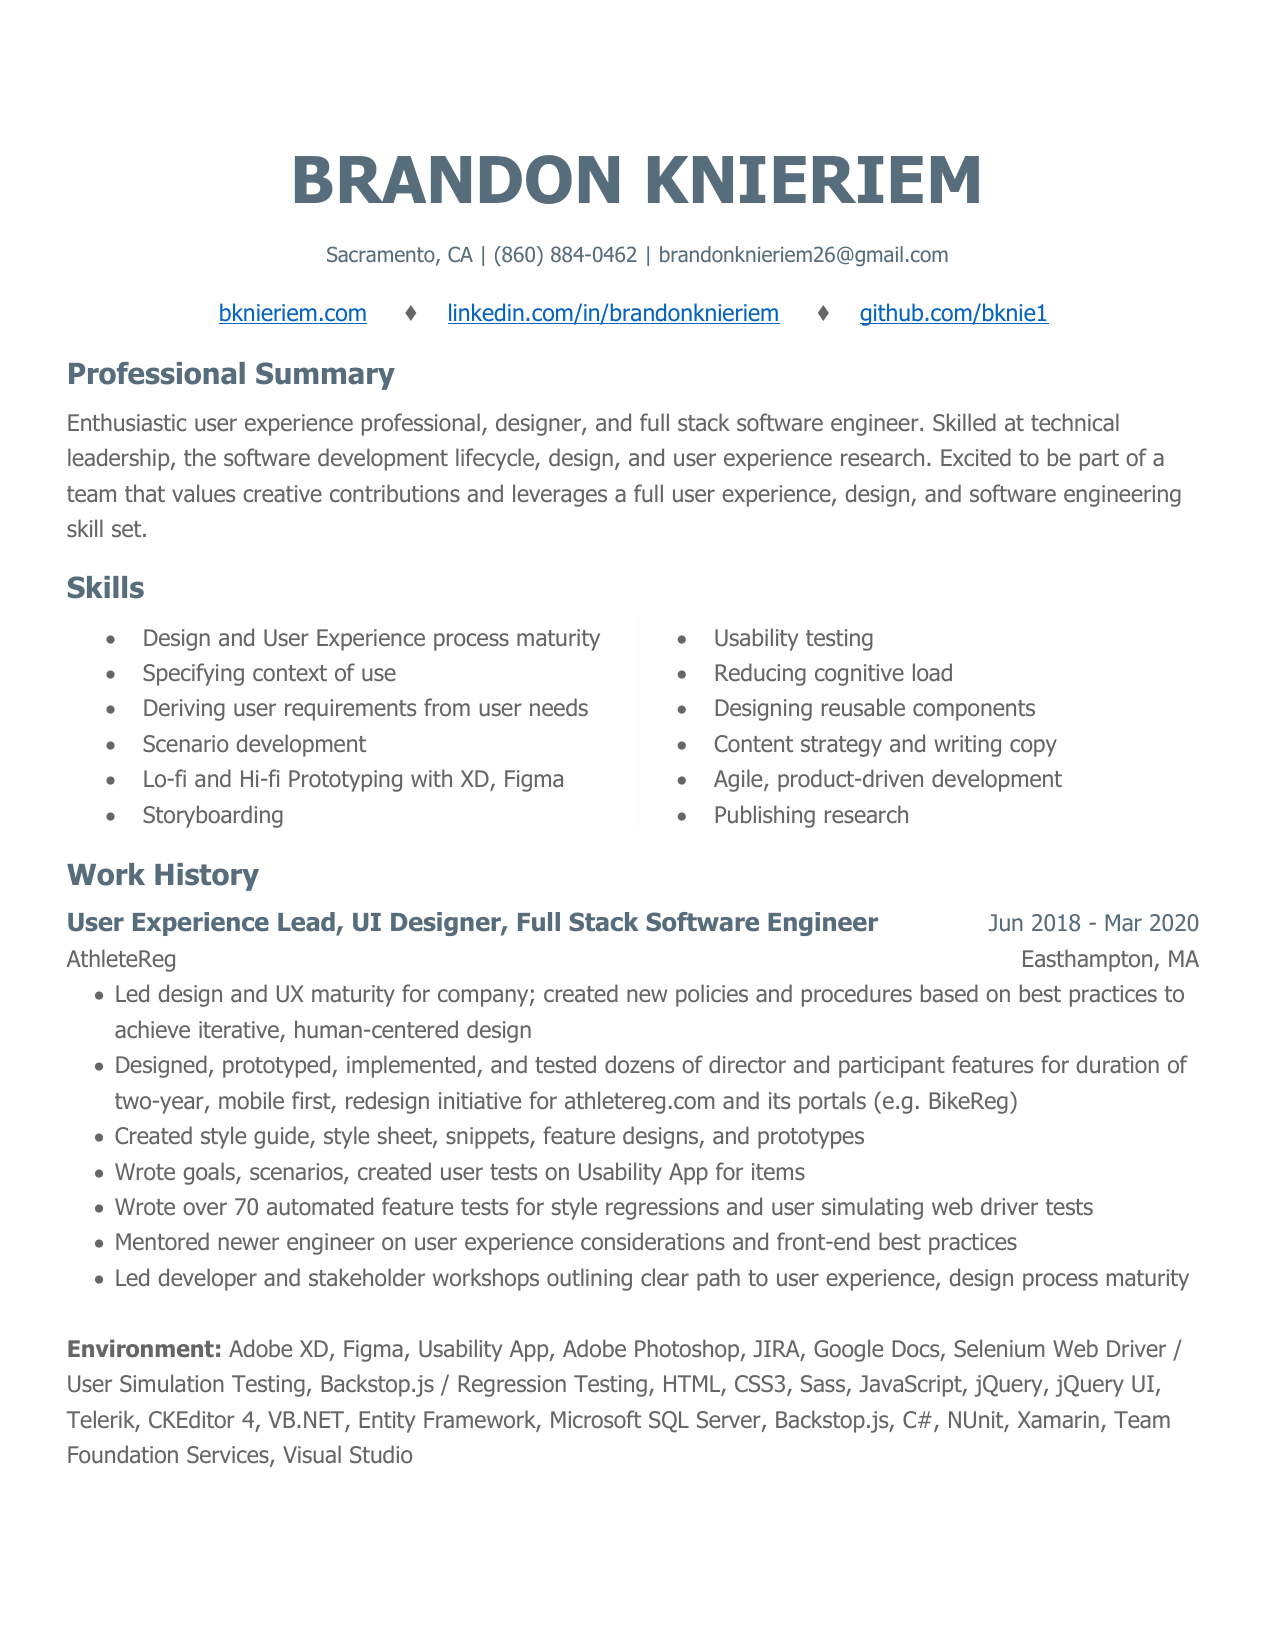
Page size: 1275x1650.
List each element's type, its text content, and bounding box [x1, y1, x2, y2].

list Designed, prototyped, implemented, and tested dozens of director and participant features for duration of two-year, mobile first, redesign initiative for athletereg.com and its portals (e.g. BikeReg) [94, 1043, 1208, 1114]
text bknieriem.com ♦ linkedin.com/in/brandonknieriem ♦ github.com/bknie1 [87, 292, 1208, 328]
text Environment: Adobe XD, Figma, Usability App, Adobe Photoshop, JIRA, Google Docs, Selenium Web Driver / User Simulation Testing, Backstop.js / Regression Testing, HTML, CSS3, Sass, JavaScript, jQuery, jQuery UI, Telerik, CKEditor 4, VB.NET, Entity Framework, Microsoft SQL Server, Backstop.js, C#, NUnit, Xamarin, Team Foundation Services, Visual Studio [67, 1327, 1208, 1468]
text AthleteReg Easthampton, MA [67, 937, 1208, 972]
text Sacramento, CA | (860) 884-0462 | brandonknieriem26@gmail.com [67, 234, 1208, 280]
list Wrote goals, scenarios, created user tests on Usability App for items [94, 1149, 1208, 1185]
list Wrote over 70 automated feature tests for style regressions and user simulating web driver tests [94, 1185, 1208, 1220]
list Led developer and stakeholder workshops outlining clear path to user experience, design process maturity [94, 1256, 1208, 1291]
text User Experience Lead, UI Designer, Full Stack Software Engineer Jun 2018 - Mar 2020 [67, 902, 1208, 937]
list Led design and UX maturity for company; created new policies and procedures based on best practices to achieve iterative, human-centered design [94, 972, 1208, 1043]
title Professional Summary [67, 348, 1208, 390]
title Skills [67, 563, 1208, 605]
table_header Design and User Experience process maturity Specifying context of use Deriving user requirements from user needs Scenario development Lo-fi and Hi-fi Prototyping with XD, Figma Storyboarding [67, 615, 637, 829]
list Mentored newer engineer on user experience considerations and front-end best practices [94, 1220, 1208, 1256]
list Created style guide, style sheet, snippets, feature designs, and prototypes [94, 1114, 1208, 1149]
text Brandon Knieriem [67, 103, 1208, 217]
title Work History [67, 849, 1208, 891]
table_header Usability testing Reducing cognitive load Designing reusable components Content strategy and writing copy Agile, product-driven development Publishing research [639, 615, 1208, 829]
text Enthusiastic user experience professional, designer, and full stack software engineer. Skilled at technical leadership, the software development lifecycle, design, and user experience research. Excited to be part of a team that values creative contributions and leverages a full user experience, design, and software engineering skill set. [67, 401, 1208, 542]
